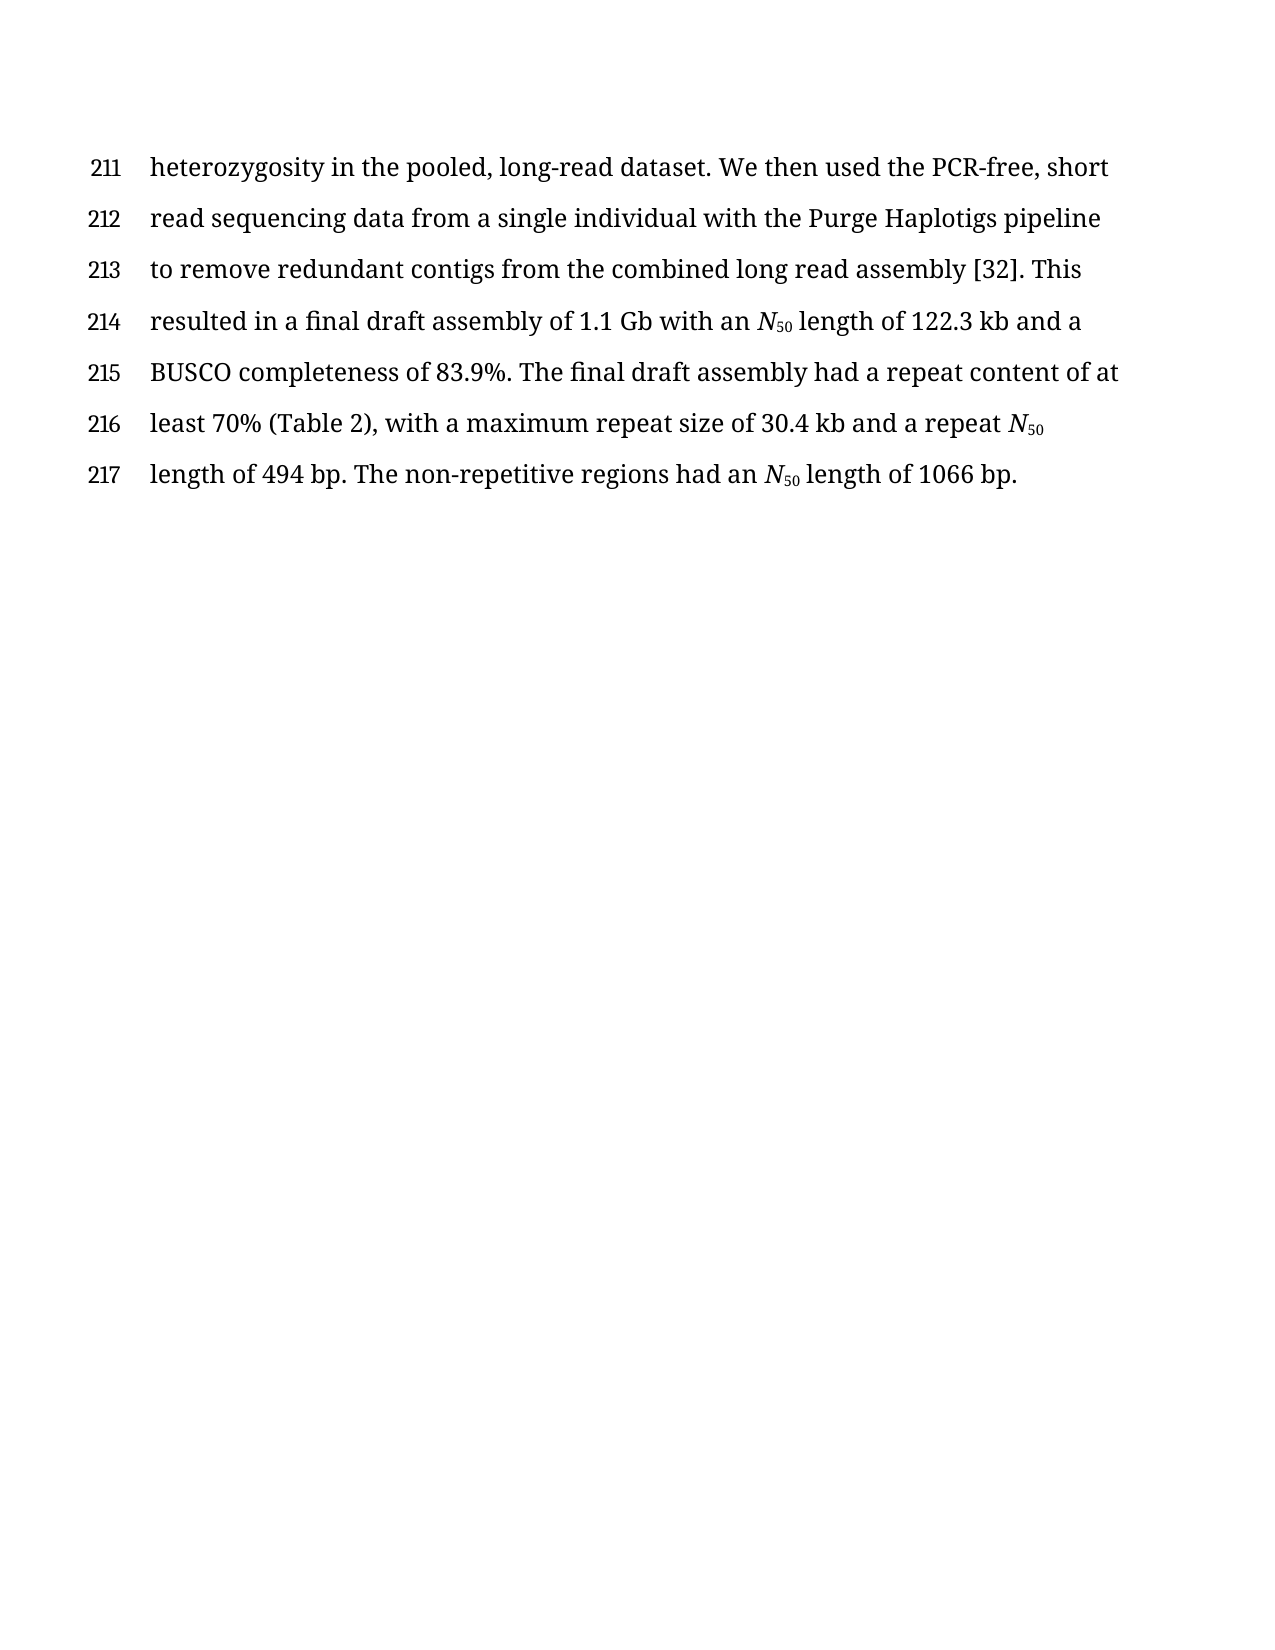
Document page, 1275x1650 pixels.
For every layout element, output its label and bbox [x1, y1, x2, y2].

text [150, 150, 1125, 490]
